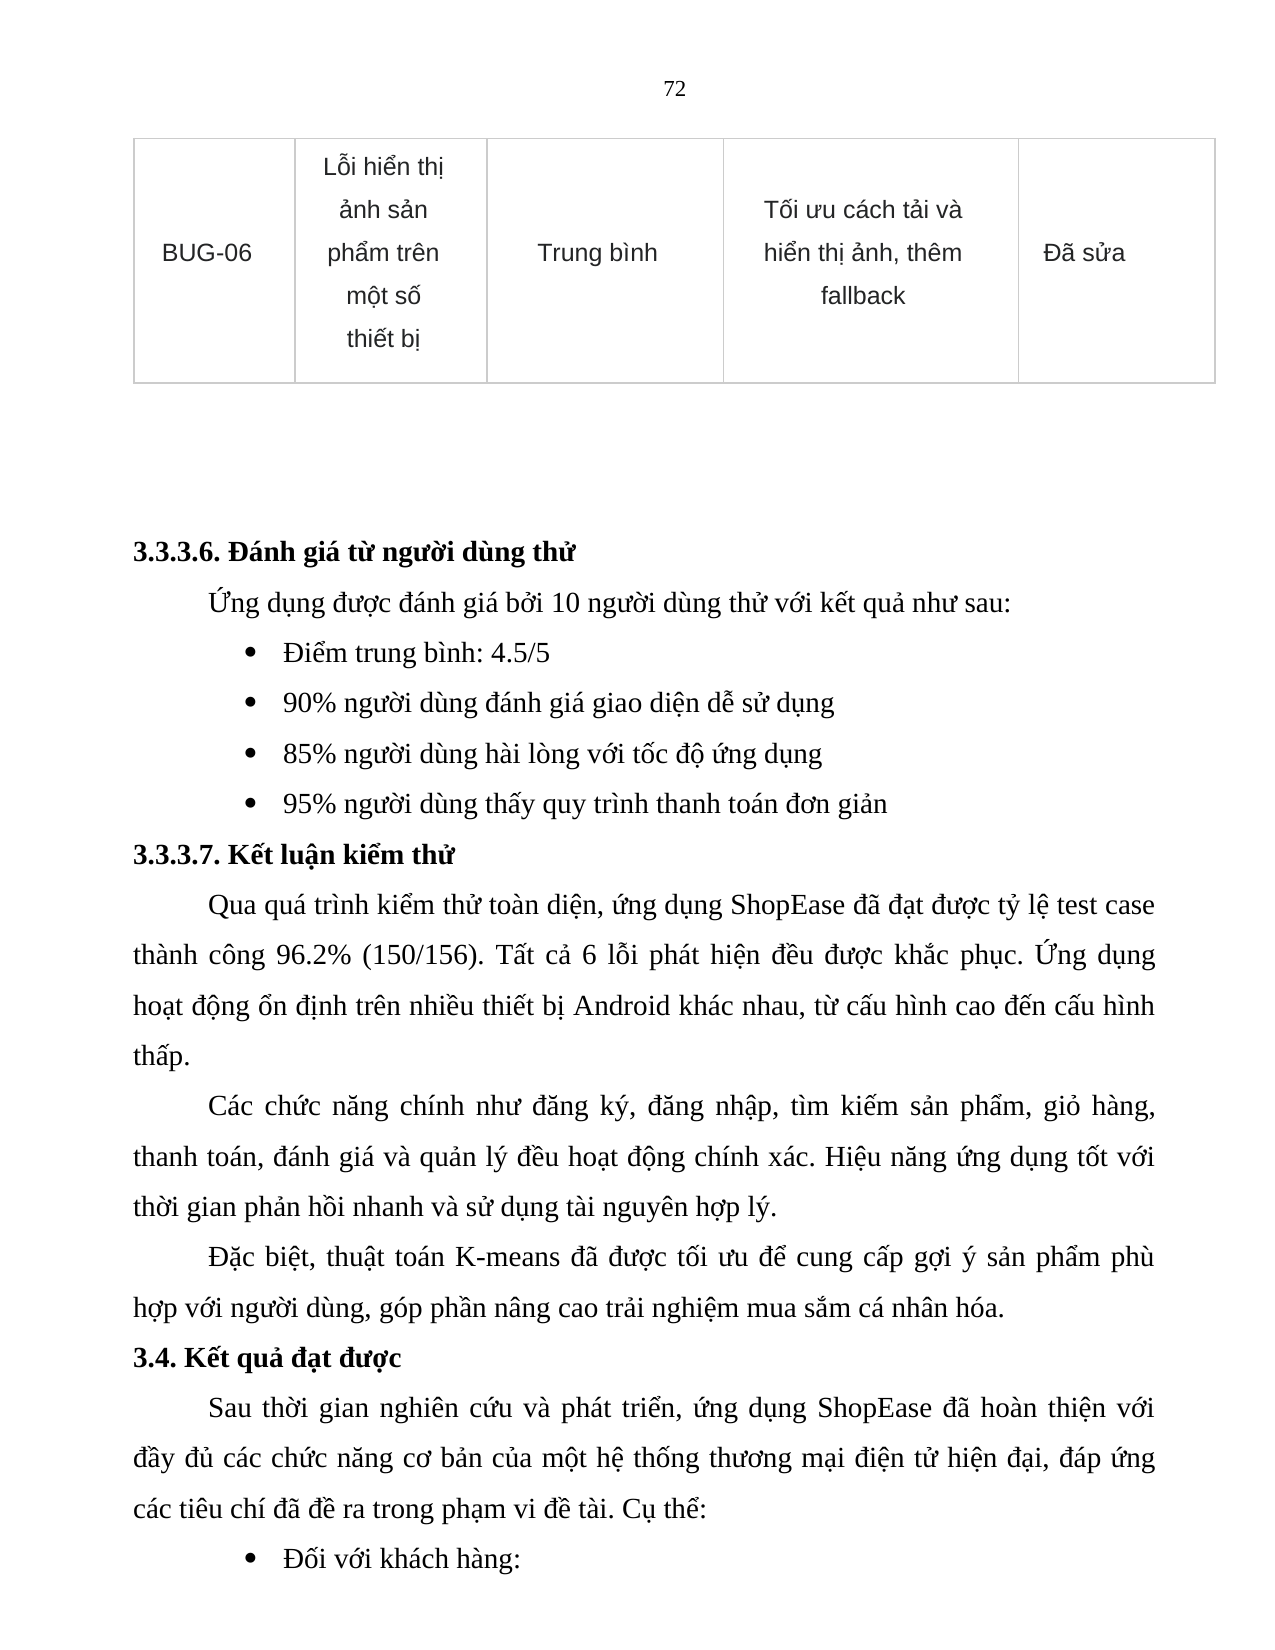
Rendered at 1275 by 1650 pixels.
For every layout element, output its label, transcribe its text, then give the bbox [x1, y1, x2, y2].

text Sau thời gian nghiên cứu và phát triển, ứng dụng ShopEase đã hoàn thiện với đầy đủ các chức năng cơ bản của một hệ thống thương mại điện tử hiện đại, đáp ứng các tiêu chí đã đề ra trong phạm vi đề tài. Cụ thể: [133, 1390, 1157, 1524]
text 3.4. Kết quả đạt được [133, 1340, 1216, 1373]
table_cell Trung bình [488, 139, 723, 382]
list 85% người dùng hài lòng với tốc độ ứng dụng [245, 736, 1157, 770]
table_cell Lỗi hiển thị ảnh sản phẩm trên một số thiết bị [296, 139, 486, 382]
table_cell Tối ưu cách tải và hiển thị ảnh, thêm fallback [724, 139, 1018, 382]
table_cell BUG-06 [135, 139, 294, 382]
text Ứng dụng được đánh giá bởi 10 người dùng thử với kết quả như sau: [133, 585, 1157, 618]
text 3.3.3.7. Kết luận kiểm thử [133, 837, 1216, 870]
list 95% người dùng thấy quy trình thanh toán đơn giản [245, 786, 1157, 820]
table_cell Đã sửa [1019, 139, 1214, 382]
list Điểm trung bình: 4.5/5 [245, 635, 1157, 669]
text Các chức năng chính như đăng ký, đăng nhập, tìm kiếm sản phẩm, giỏ hàng, thanh toán, đánh giá và quản lý đều hoạt động chính xác. Hiệu năng ứng dụng tốt với thời gian phản hồi nhanh và sử dụng tài nguyên hợp lý. [133, 1088, 1157, 1223]
list 90% người dùng đánh giá giao diện dễ sử dụng [245, 686, 1157, 719]
list Đối với khách hàng: [245, 1541, 1157, 1575]
text Qua quá trình kiểm thử toàn diện, ứng dụng ShopEase đã đạt được tỷ lệ test case thành công 96.2% (150/156). Tất cả 6 lỗi phát hiện đều được khắc phục. Ứng dụng hoạt động ổn định trên nhiều thiết bị Android khác nhau, từ cấu hình cao đến cấu hình thấp. [133, 887, 1157, 1072]
text Đặc biệt, thuật toán K-means đã được tối ưu để cung cấp gợi ý sản phẩm phù hợp với người dùng, góp phần nâng cao trải nghiệm mua sắm cá nhân hóa. [133, 1239, 1157, 1323]
text 3.3.3.6. Đánh giá từ người dùng thử [133, 534, 1216, 568]
